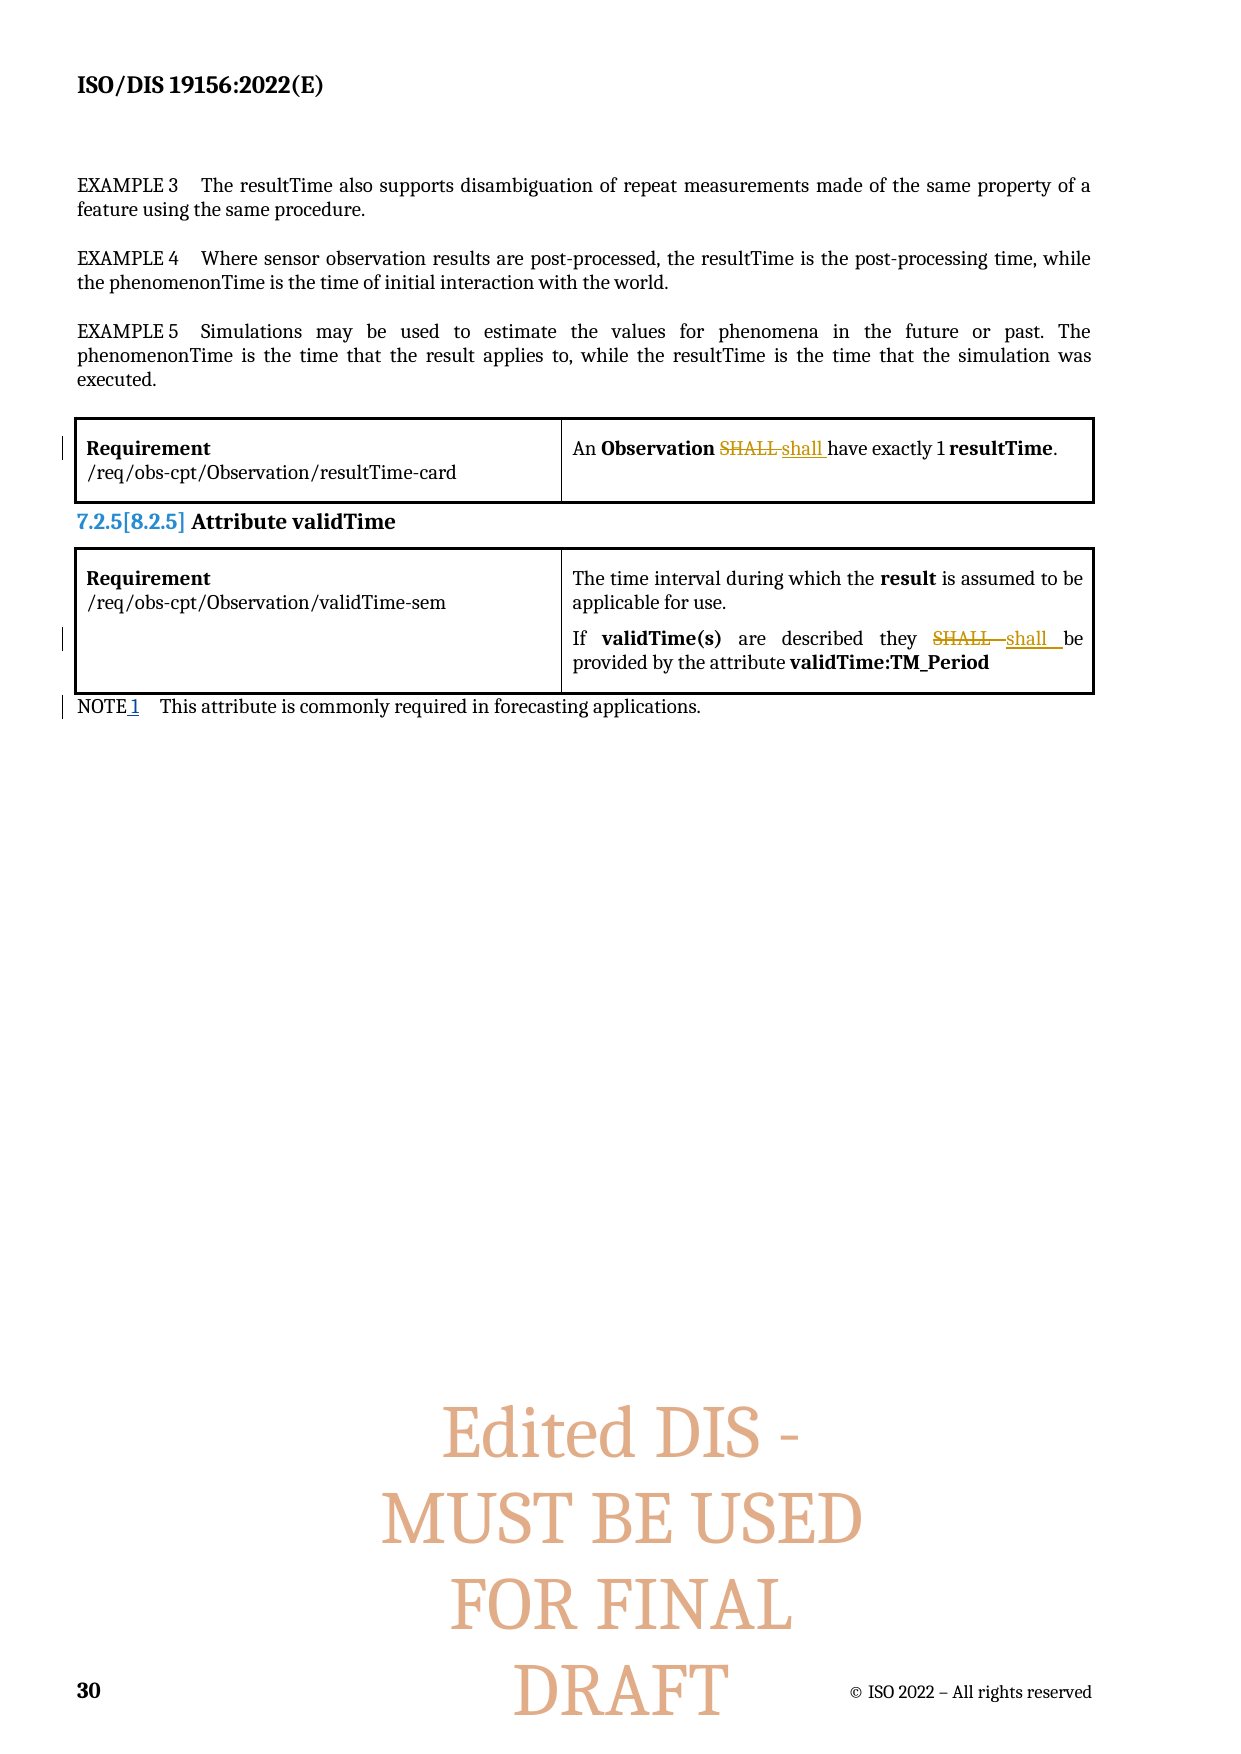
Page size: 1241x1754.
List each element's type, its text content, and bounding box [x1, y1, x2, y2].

table_header The time interval during which the result is assumed to be applicable for use. If validTime(s) are described they be provided by the attribute validTime:TM_Period [562, 550, 1092, 692]
text EXAMPLE 5 Simulations may be used to estimate the values for phenomena in the future or past. The phenomenonTime is the time that the result applies to, while the resultTime is the time that the simulation was executed. [77, 320, 1092, 392]
table_header Requirement /req/obs-cpt/Observation/validTime-sem [77, 550, 561, 692]
table_header An Observation have exactly 1 resultTime. [562, 420, 1092, 501]
text EXAMPLE 3 The resultTime also supports disambiguation of repeat measurements made of the same property of a feature using the same procedure. [77, 174, 1092, 222]
text NOTE This attribute is commonly required in forecasting applications. [77, 695, 1092, 719]
subtitle Attribute validTime [77, 510, 1092, 534]
table_header Requirement /req/obs-cpt/Observation/resultTime-card [77, 420, 561, 501]
text EXAMPLE 4 Where sensor observation results are post-processed, the resultTime is the post-processing time, while the phenomenonTime is the time of initial interaction with the world. [77, 247, 1092, 295]
